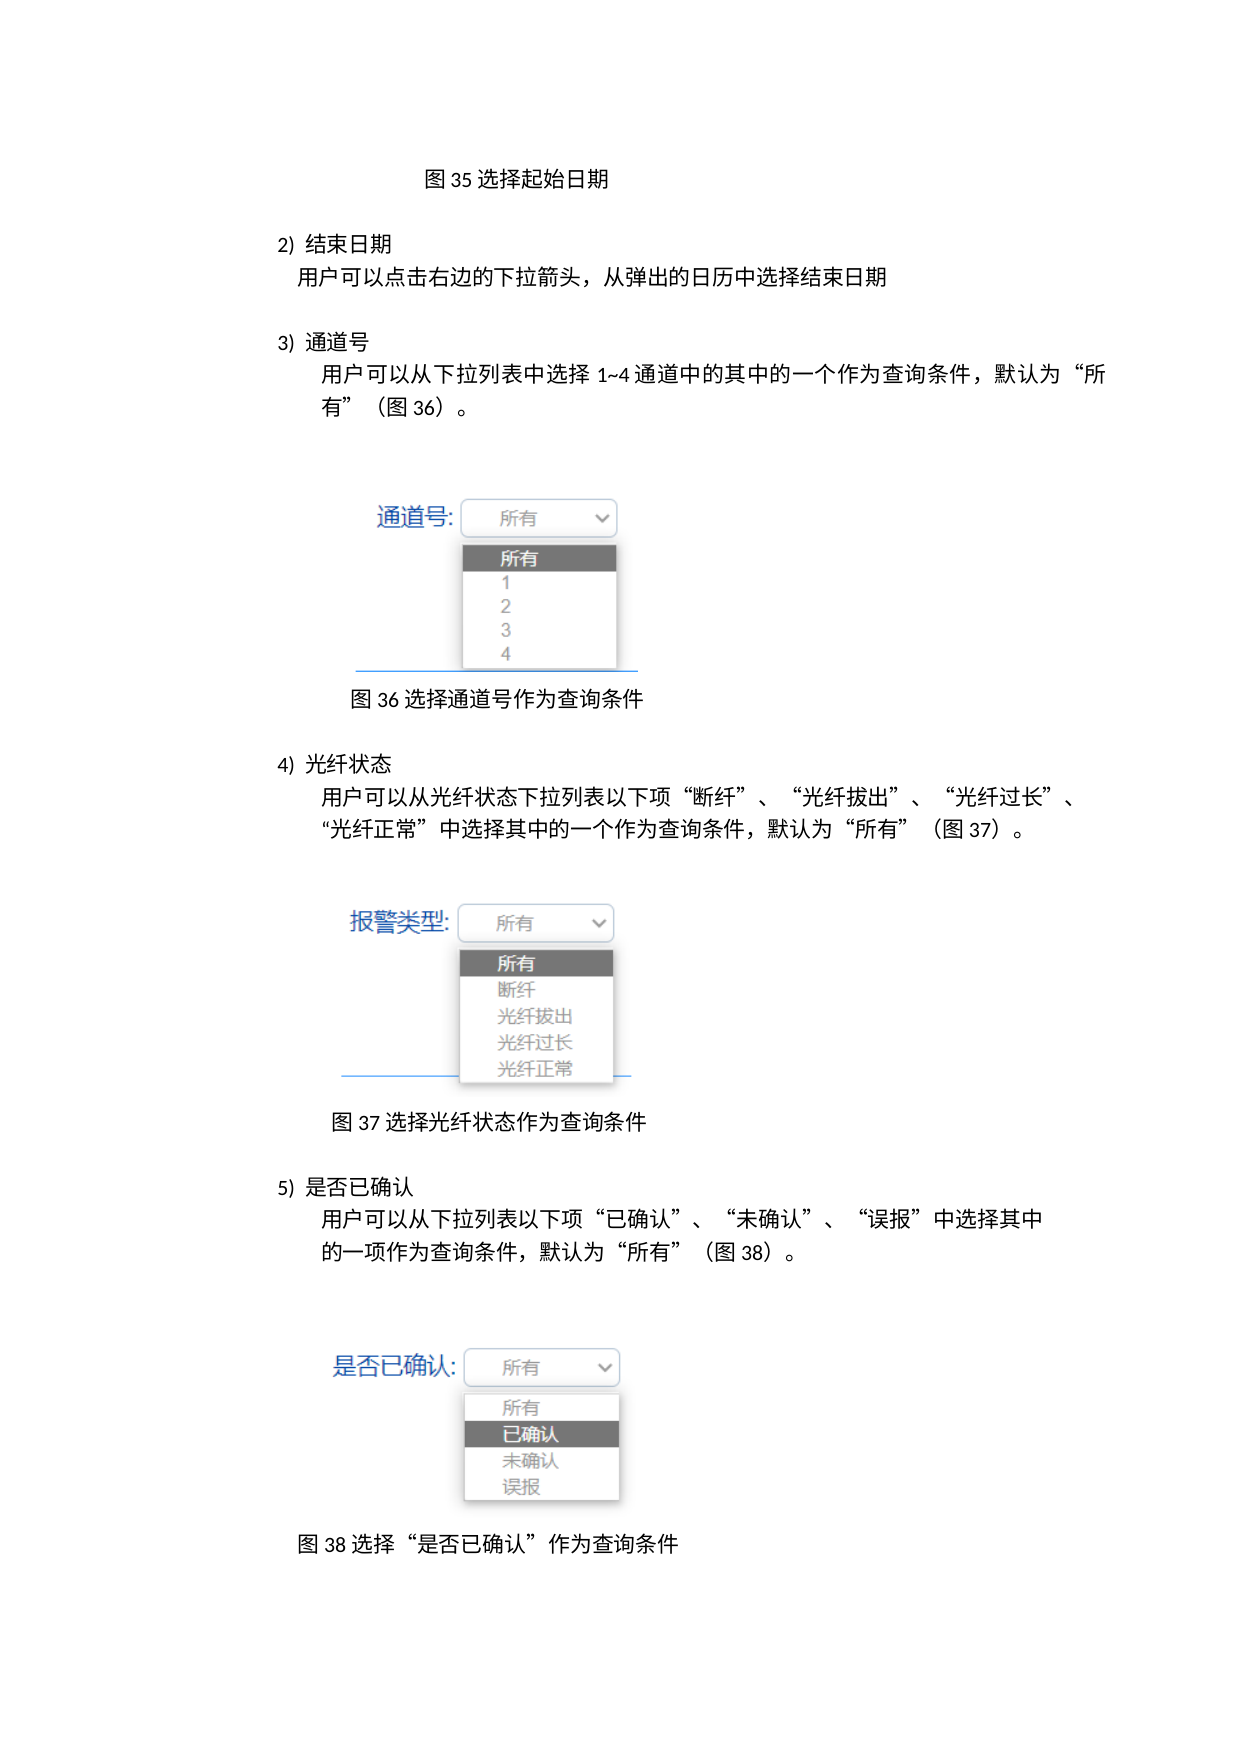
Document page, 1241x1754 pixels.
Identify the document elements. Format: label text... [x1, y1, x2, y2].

list “光纤正常”中选择其中的一个作为查询条件，默认为“所有”（图37）。 [277, 812, 1108, 844]
list 图37 选择光纤状态作为查询条件 [277, 1104, 1108, 1137]
list 结束日期 [277, 227, 1108, 259]
list 图36 选择通道号作为查询条件 [277, 682, 1108, 714]
list 用户可以从下拉列表以下项“已确认”、“未确认”、“误报”中选择其中 [277, 1202, 1108, 1234]
list 用户可以从光纤状态下拉列表以下项“断纤”、“光纤拔出”、“光纤过长”、 [277, 779, 1108, 812]
picture [297, 1308, 668, 1519]
list 用户可以点击右边的下拉箭头，从弹出的日历中选择结束日期 [277, 259, 1108, 292]
list 用户可以从下拉列表中选择1~4通道中的其中的一个作为查询条件，默认为“所有”（图36）。 [321, 357, 1108, 422]
list 图35 选择起始日期 [233, 162, 1108, 194]
list 图38 选择“是否已确认”作为查询条件 [233, 1527, 1108, 1559]
picture [355, 465, 638, 672]
list 的一项作为查询条件，默认为“所有”（图38）。 [277, 1234, 1108, 1267]
list 是否已确认 [277, 1169, 1108, 1202]
list 光纤状态 [277, 747, 1108, 779]
list 通道号 [277, 324, 1108, 357]
picture [341, 885, 632, 1097]
